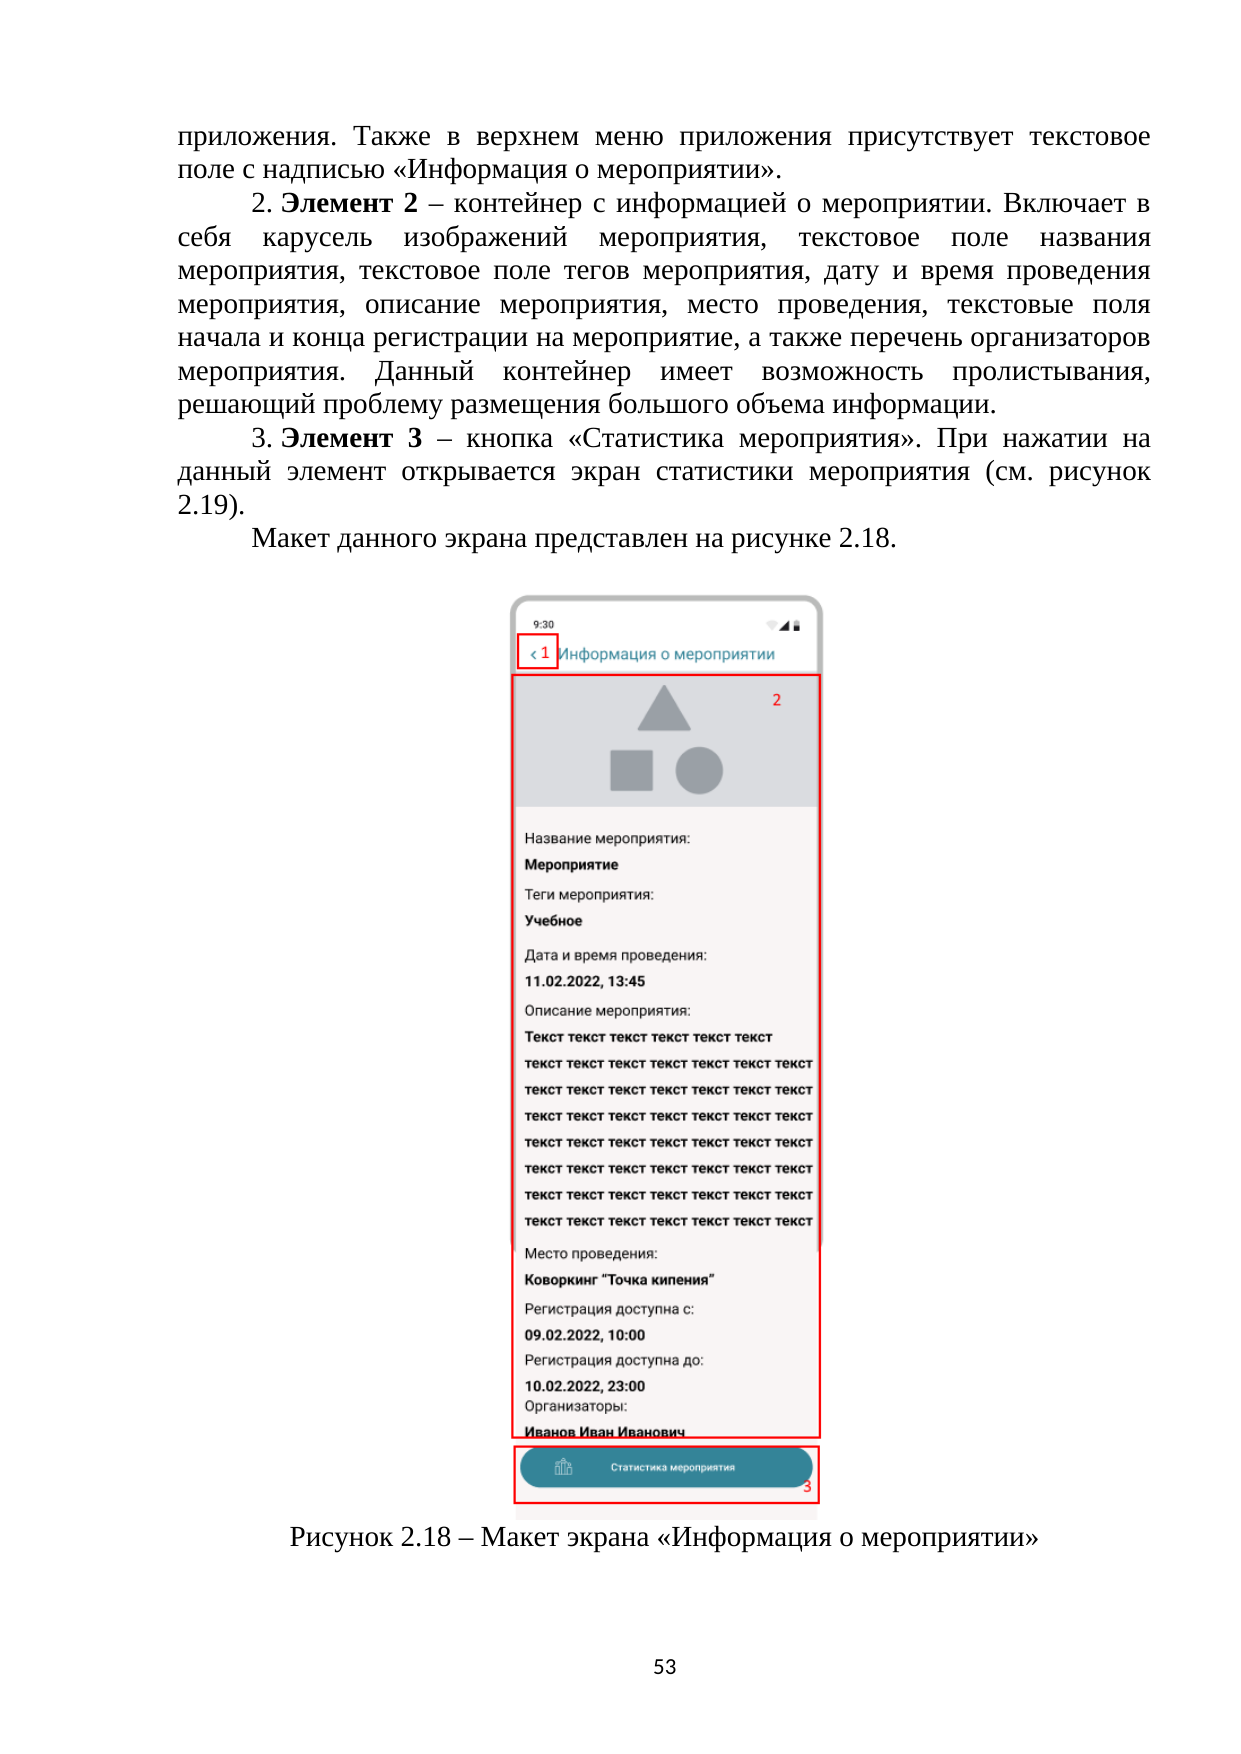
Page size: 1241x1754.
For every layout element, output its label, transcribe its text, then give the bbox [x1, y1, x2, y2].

text Макет данного экрана представлен на рисунке 2.18. [177, 521, 1152, 554]
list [177, 118, 1152, 185]
text Рисунок 2.18 – Макет экрана «Информация о мероприятии» [177, 1519, 1152, 1553]
picture [500, 587, 829, 1520]
list Элемент 3 – кнопка «Статистика мероприятия». При нажатии на данный элемент открывается экран статистики мероприятия (см. рисунок 2.19). [177, 420, 1152, 521]
list Элемент 2 – контейнер с информацией о мероприятии. Включает в себя карусель изображений мероприятия, текстовое поле названия мероприятия, текстовое поле тегов мероприятия, дату и время проведения мероприятия, описание мероприятия, место проведения, текстовые поля начала и конца регистрации на мероприятие, а также перечень организаторов мероприятия. Данный контейнер имеет возможность пролистывания, решающий проблему размещения большого объема информации. [177, 185, 1152, 420]
